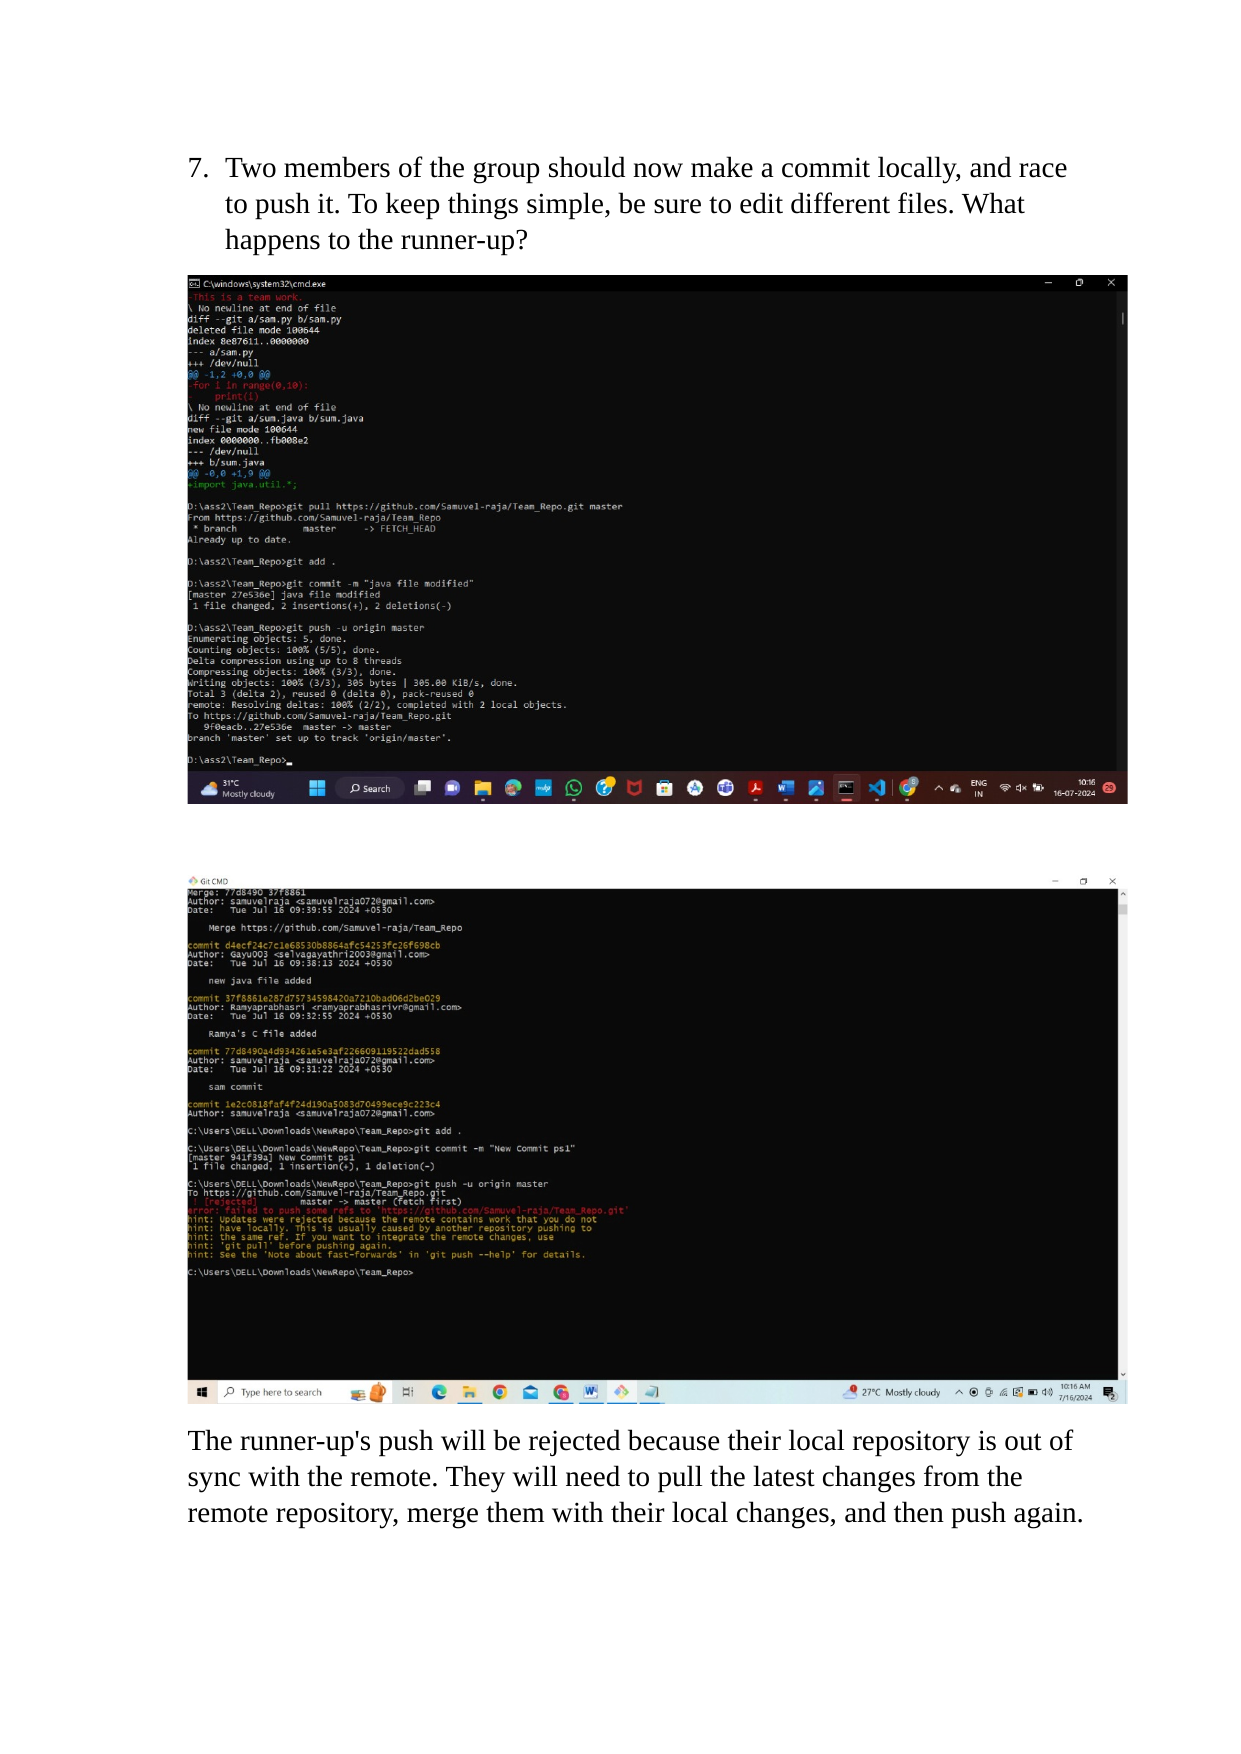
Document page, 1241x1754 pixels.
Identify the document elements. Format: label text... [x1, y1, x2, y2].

text The runner-up's push will be rejected because their local repository is out of sync with the remote. They will need to pull the latest changes from the remote repository, merge them with their local changes, and then push again. [187, 1423, 1090, 1528]
picture [187, 875, 1128, 1404]
list Two members of the group should now make a commit locally, and race to push it. To keep things simple, be sure to edit different files. What happens to the runner-up? [187, 150, 1090, 256]
picture [187, 275, 1128, 804]
